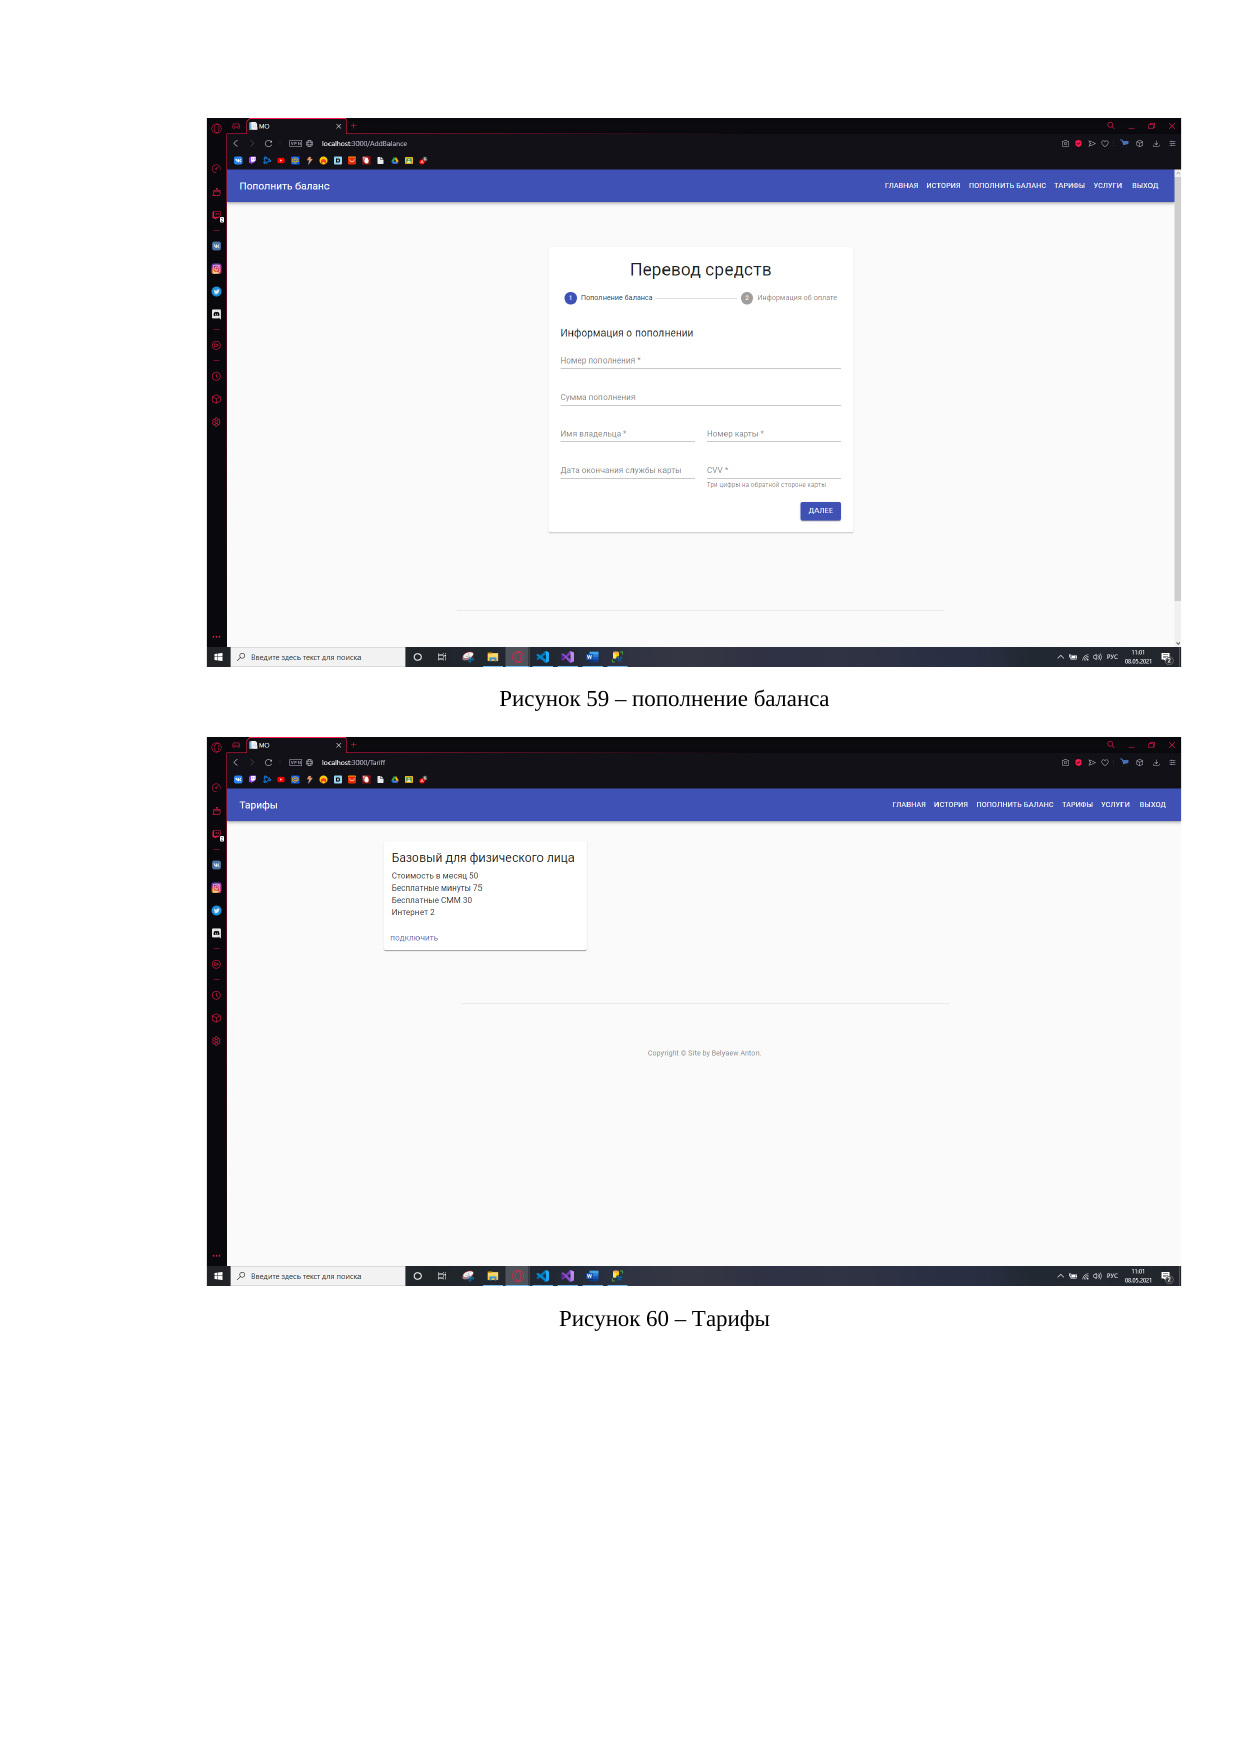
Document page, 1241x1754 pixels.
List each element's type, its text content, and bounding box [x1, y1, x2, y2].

picture [206, 118, 1182, 667]
text Рисунок 59 – пополнение баланса [177, 685, 1152, 712]
text Рисунок 60 – Тарифы [177, 1305, 1152, 1331]
picture [206, 737, 1182, 1286]
